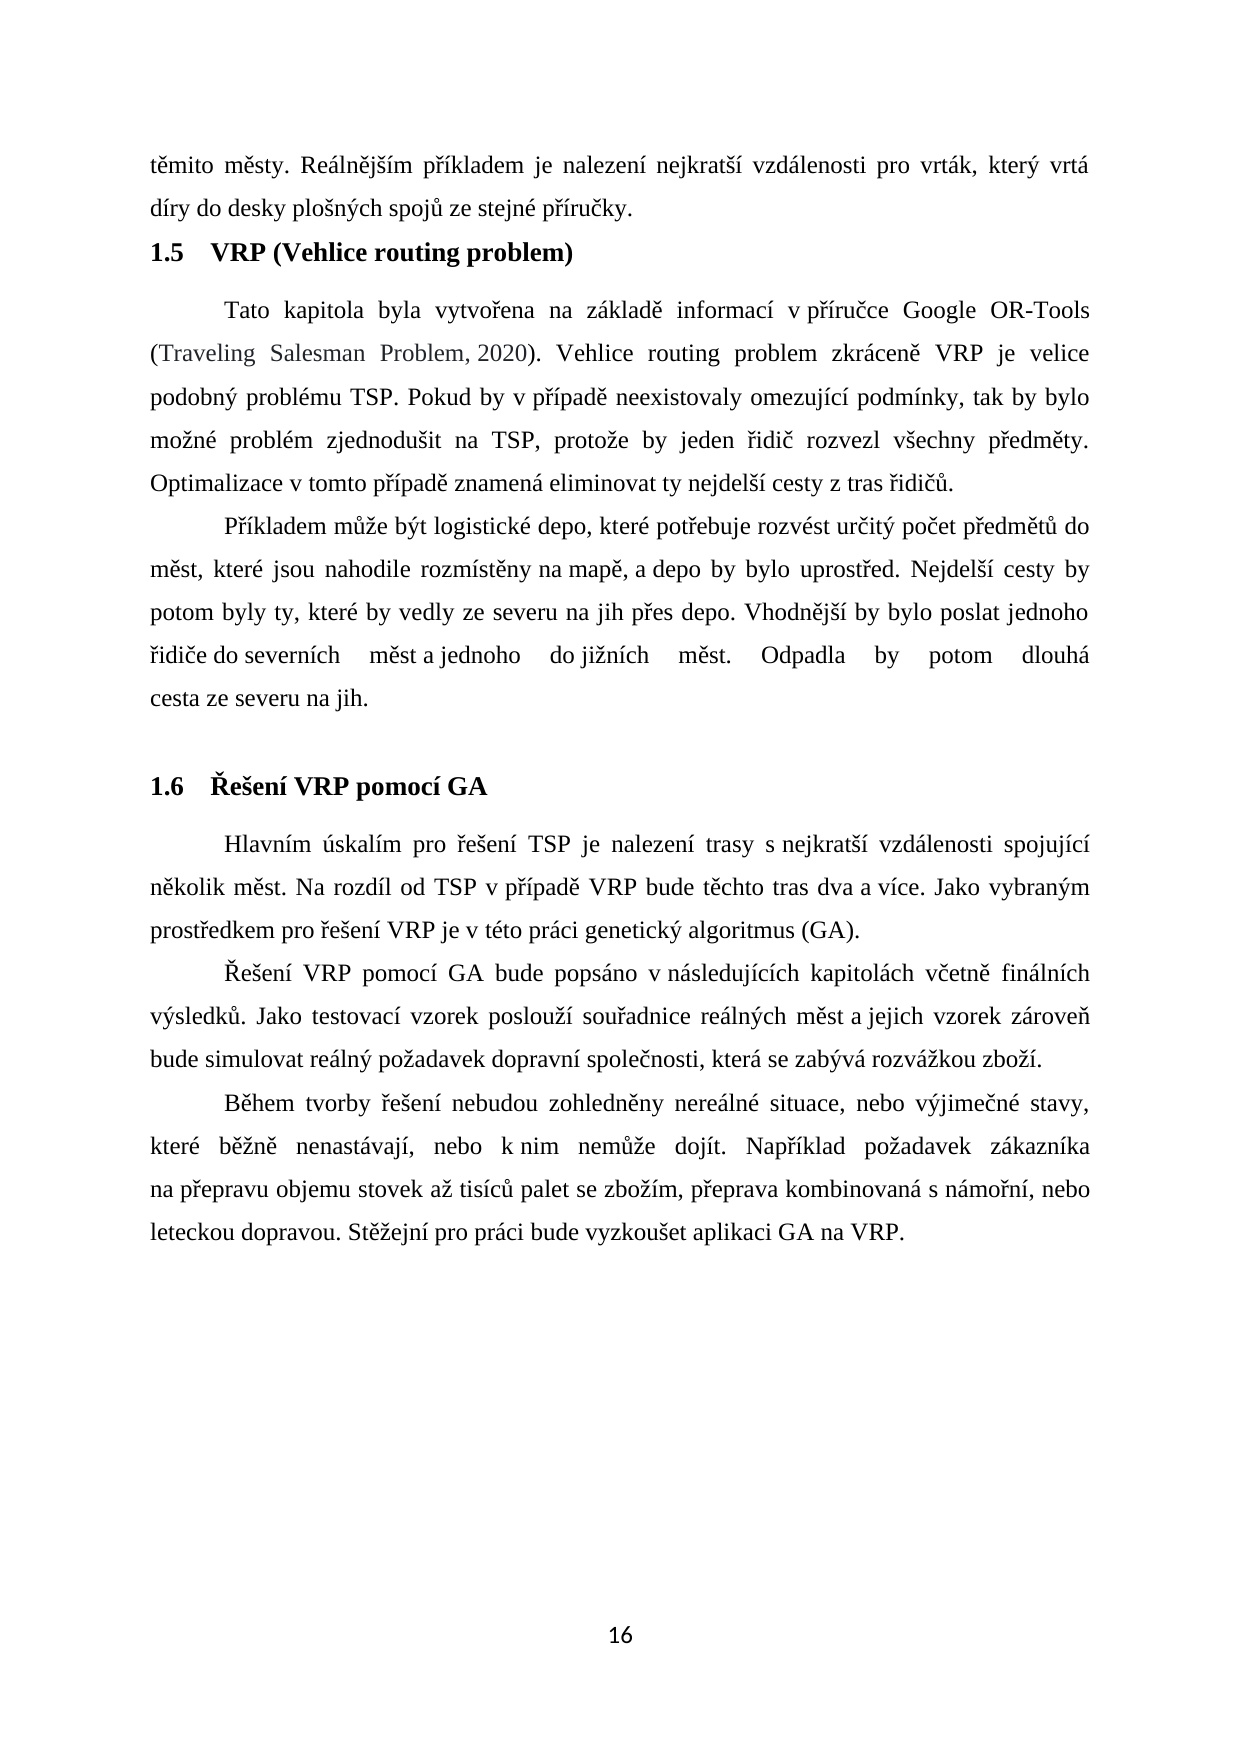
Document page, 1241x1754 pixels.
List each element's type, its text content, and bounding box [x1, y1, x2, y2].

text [150, 150, 1090, 222]
subtitle Řešení VRP pomocí GA [150, 770, 1090, 801]
text Řešení VRP pomocí GA bude popsáno v následujících kapitolách včetně finálních výsledků. Jako testovací vzorek poslouží souřadnice reálných měst a jejich vzorek zároveň bude simulovat reálný požadavek dopravní společnosti, která se zabývá rozvážkou zboží. [150, 958, 1090, 1073]
text Hlavním úskalím pro řešení TSP je nalezení trasy s nejkratší vzdálenosti spojující několik měst. Na rozdíl od TSP v případě VRP bude těchto tras dva a více. Jako vybraným prostředkem pro řešení VRP je v této práci genetický algoritmus (GA). [150, 829, 1090, 944]
text Během tvorby řešení nebudou zohledněny nereálné situace, nebo výjimečné stavy, které běžně nenastávají, nebo k nim nemůže dojít. Například požadavek zákazníka na přepravu objemu stovek až tisíců palet se zbožím, přeprava kombinovaná s námořní, nebo leteckou dopravou. Stěžejní pro práci bude vyzkoušet aplikaci GA na VRP. [150, 1088, 1090, 1246]
text Tato kapitola byla vytvořena na základě informací v příručce Google OR-Tools (Traveling Salesman Problem, 2020). Vehlice routing problem zkráceně VRP je velice podobný problému TSP. Pokud by v případě neexistovaly omezující podmínky, tak by bylo možné problém zjednodušit na TSP, protože by jeden řidič rozvezl všechny předměty. Optimalizace v tomto případě znamená eliminovat ty nejdelší cesty z tras řidičů. [150, 295, 1090, 497]
text Příkladem může být logistické depo, které potřebuje rozvést určitý počet předmětů do měst, které jsou nahodile rozmístěny na mapě, a depo by bylo uprostřed. Nejdelší cesty by potom byly ty, které by vedly ze severu na jih přes depo. Vhodnější by bylo poslat jednoho řidiče do severních měst a jednoho do jižních měst. Odpadla by potom dlouhá cesta ze severu na jih. [150, 511, 1090, 712]
subtitle VRP (Vehlice routing problem) [150, 236, 1090, 267]
